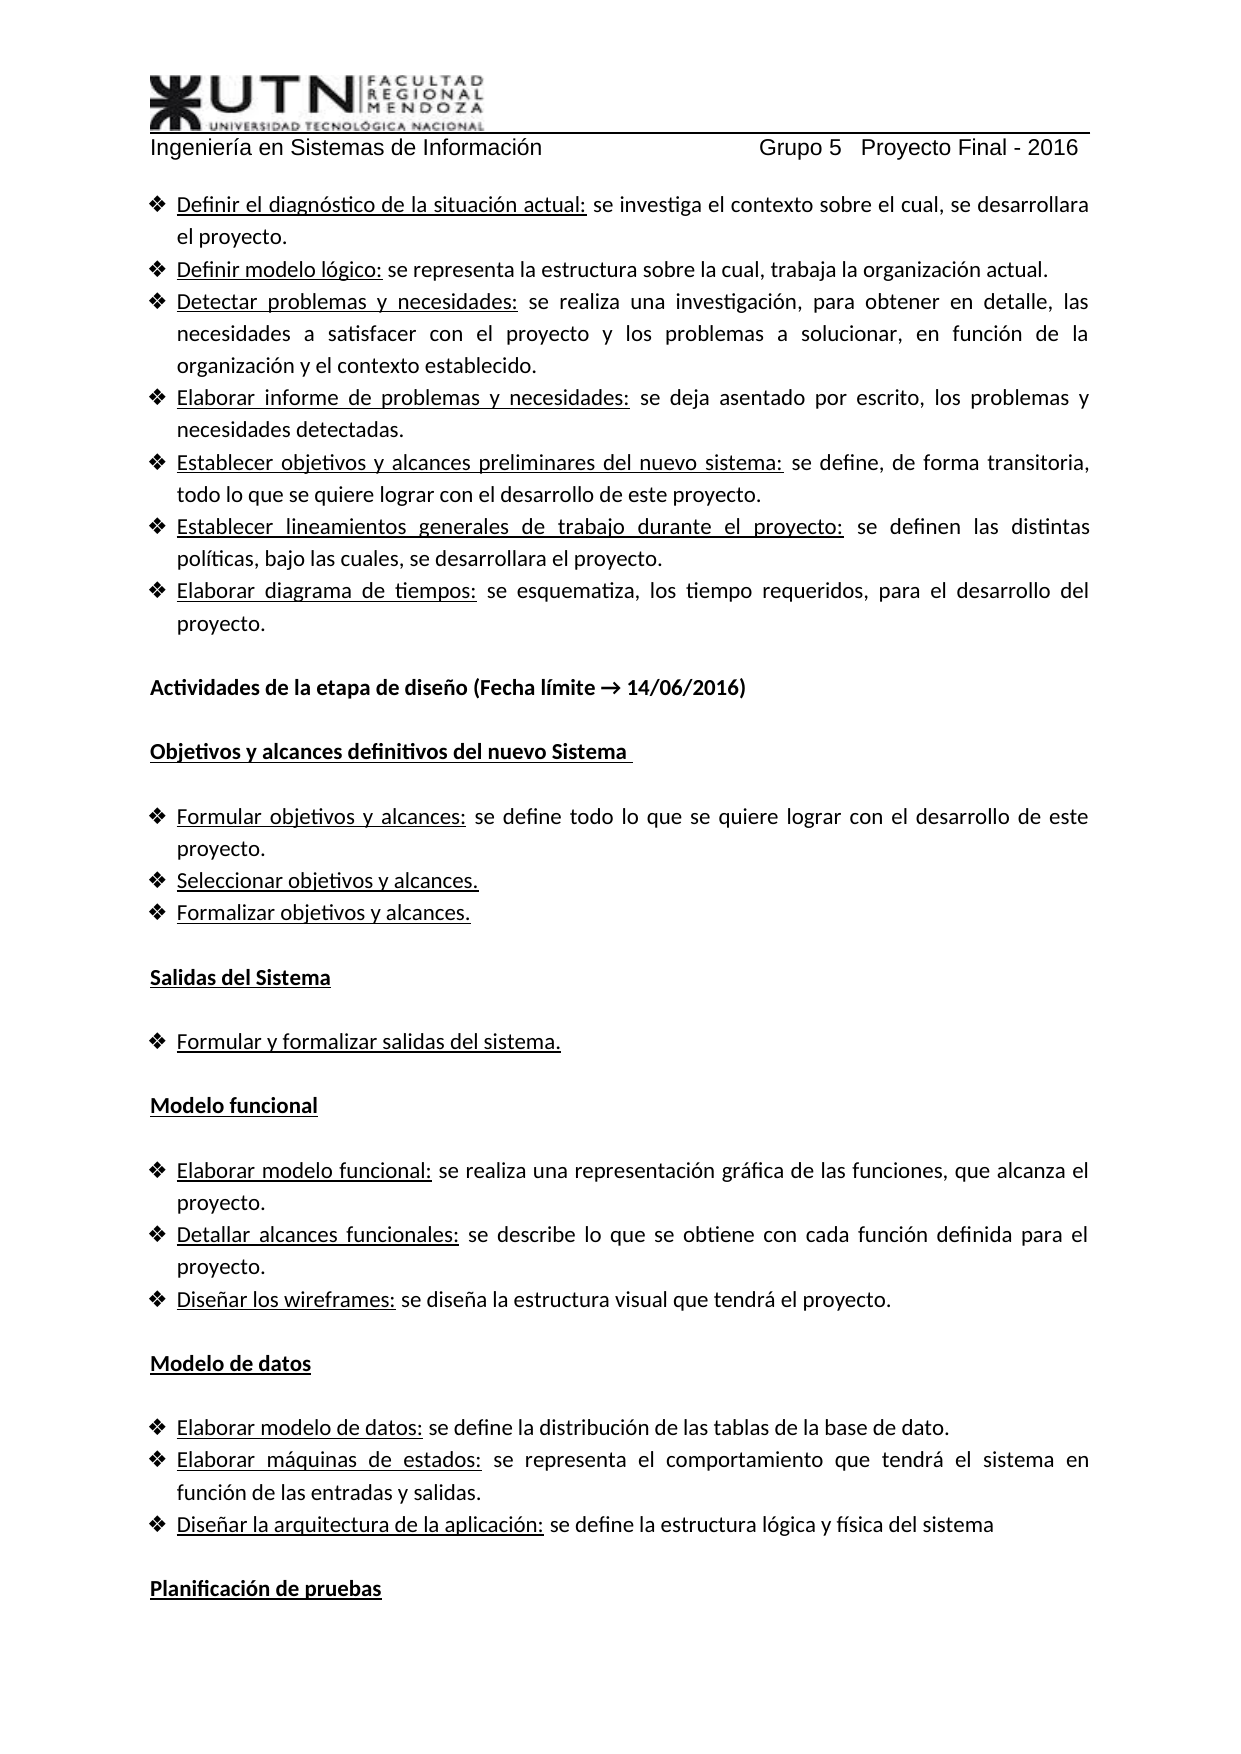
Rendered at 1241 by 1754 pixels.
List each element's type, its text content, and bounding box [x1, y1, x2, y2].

list Establecer lineamientos generales de trabajo durante el proyecto: se definen las distintas políticas, bajo las cuales, se desarrollara el proyecto. [147, 512, 1090, 572]
list Elaborar diagrama de tiempos: se esquematiza, los tiempo requeridos, para el desarrollo del proyecto. [147, 577, 1090, 637]
text Actividades de la etapa de diseño (Fecha límite → 14/06/2016) [150, 673, 1090, 701]
list Diseñar la arquitectura de la aplicación: se define la estructura lógica y física del sistema [147, 1510, 1090, 1538]
list Establecer objetivos y alcances preliminares del nuevo sistema: se define, de forma transitoria, todo lo que se quiere lograr con el desarrollo de este proyecto. [147, 448, 1090, 508]
list Diseñar los wireframes: se diseña la estructura visual que tendrá el proyecto. [147, 1285, 1090, 1313]
list Detallar alcances funcionales: se describe lo que se obtiene con cada función definida para el proyecto. [147, 1220, 1090, 1281]
text Modelo funcional [150, 1092, 1090, 1119]
list Formular y formalizar salidas del sistema. [147, 1027, 1090, 1055]
list Elaborar informe de problemas y necesidades: se deja asentado por escrito, los problemas y necesidades detectadas. [147, 383, 1090, 444]
list Seleccionar objetivos y alcances. [147, 866, 1090, 894]
list Elaborar modelo de datos: se define la distribución de las tablas de la base de dato. [147, 1413, 1090, 1441]
list Elaborar máquinas de estados: se representa el comportamiento que tendrá el sistema en función de las entradas y salidas. [147, 1446, 1090, 1506]
picture [150, 75, 485, 131]
list Formular objetivos y alcances: se define todo lo que se quiere lograr con el desarrollo de este proyecto. [147, 802, 1090, 862]
list Definir modelo lógico: se representa la estructura sobre la cual, trabaja la organización actual. [147, 255, 1090, 283]
text Planificación de pruebas [150, 1574, 1090, 1602]
text Salidas del Sistema [150, 963, 1090, 991]
text Modelo de datos [150, 1349, 1090, 1377]
list Detectar problemas y necesidades: se realiza una investigación, para obtener en detalle, las necesidades a satisfacer con el proyecto y los problemas a solucionar, en función de la organización y el contexto establecido. [147, 287, 1090, 379]
text Objetivos y alcances definitivos del nuevo Sistema [150, 737, 1090, 766]
list Elaborar modelo funcional: se realiza una representación gráfica de las funciones, que alcanza el proyecto. [147, 1156, 1090, 1216]
list Formalizar objetivos y alcances. [147, 898, 1090, 926]
list Definir el diagnóstico de la situación actual: se investiga el contexto sobre el cual, se desarrollara el proyecto. [147, 190, 1090, 251]
